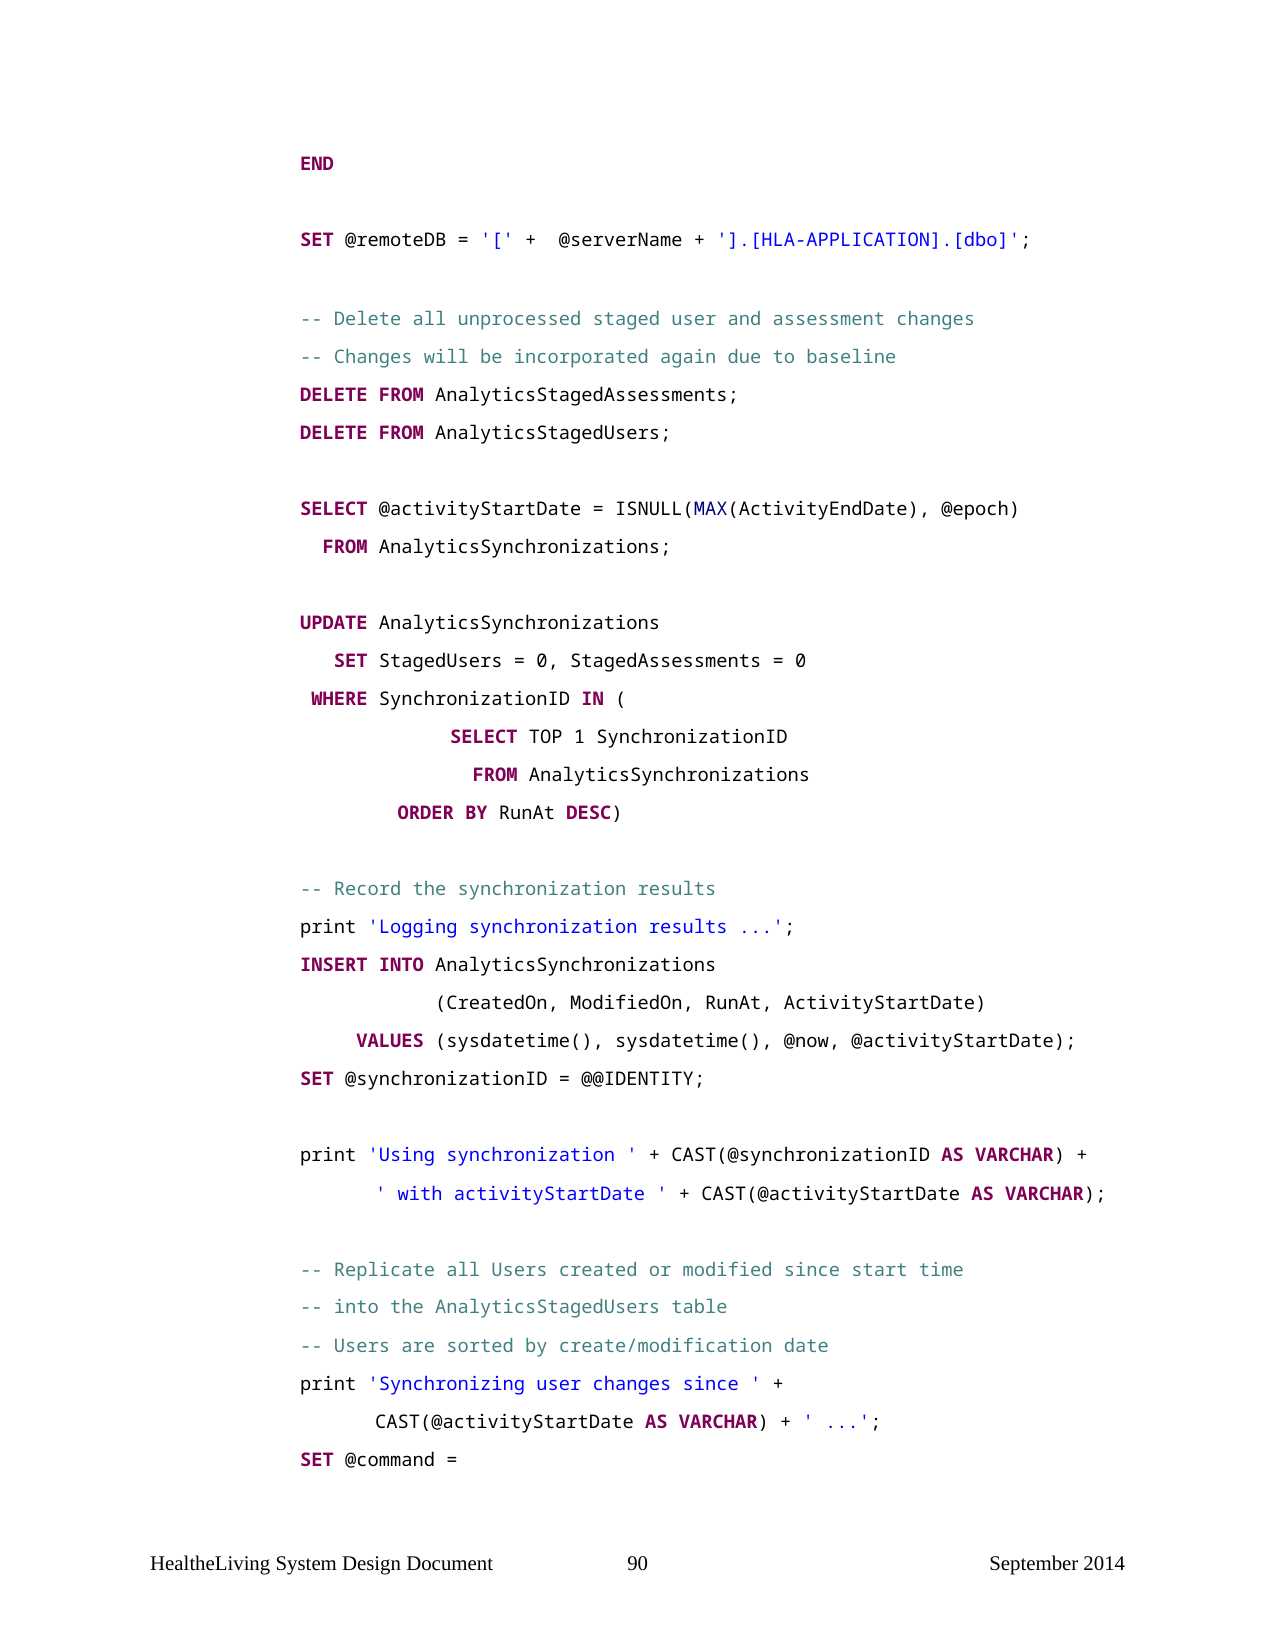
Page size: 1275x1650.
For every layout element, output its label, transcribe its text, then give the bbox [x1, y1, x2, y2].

text FROM AnalyticsSynchronizations; [225, 533, 1125, 559]
text -- into the AnalyticsStagedUsers table [225, 1294, 1125, 1319]
text ' with activityStartDate ' + CAST(@activityStartDate AS VARCHAR); [225, 1180, 1125, 1205]
text SELECT TOP 1 SynchronizationID [225, 723, 1125, 749]
text -- Changes will be incorporated again due to baseline [225, 343, 1125, 369]
text CAST(@activityStartDate AS VARCHAR) + ' ...'; [225, 1408, 1125, 1433]
text WHERE SynchronizationID IN ( [225, 686, 1125, 711]
text ORDER BY RunAt DESC) [225, 799, 1125, 825]
text print 'Synchronizing user changes since ' + [225, 1370, 1125, 1395]
text -- Delete all unprocessed staged user and assessment changes [225, 305, 1125, 331]
text SET @synchronizationID = @@IDENTITY; [225, 1066, 1125, 1091]
text INSERT INTO AnalyticsSynchronizations [225, 952, 1125, 977]
text DELETE FROM AnalyticsStagedUsers; [225, 419, 1125, 445]
text DELETE FROM AnalyticsStagedAssessments; [225, 381, 1125, 407]
text SET @remoteDB = '[' + @serverName + '].[HLA-APPLICATION].[dbo]'; [225, 226, 1125, 252]
text SET @command = [225, 1446, 1125, 1471]
text SELECT @activityStartDate = ISNULL(MAX(ActivityEndDate), @epoch) [225, 495, 1125, 521]
text SET StagedUsers = 0, StagedAssessments = 0 [225, 647, 1125, 673]
text END [225, 150, 1125, 176]
text (CreatedOn, ModifiedOn, RunAt, ActivityStartDate) [225, 990, 1125, 1015]
text -- Record the synchronization results [225, 876, 1125, 901]
text print 'Using synchronization ' + CAST(@synchronizationID AS VARCHAR) + [225, 1142, 1125, 1167]
text UPDATE AnalyticsSynchronizations [225, 609, 1125, 635]
text -- Replicate all Users created or modified since start time [225, 1256, 1125, 1281]
text VALUES (sysdatetime(), sysdatetime(), @now, @activityStartDate); [225, 1028, 1125, 1053]
text print 'Logging synchronization results ...'; [225, 914, 1125, 939]
text -- Users are sorted by create/modification date [225, 1332, 1125, 1357]
text FROM AnalyticsSynchronizations [225, 762, 1125, 787]
